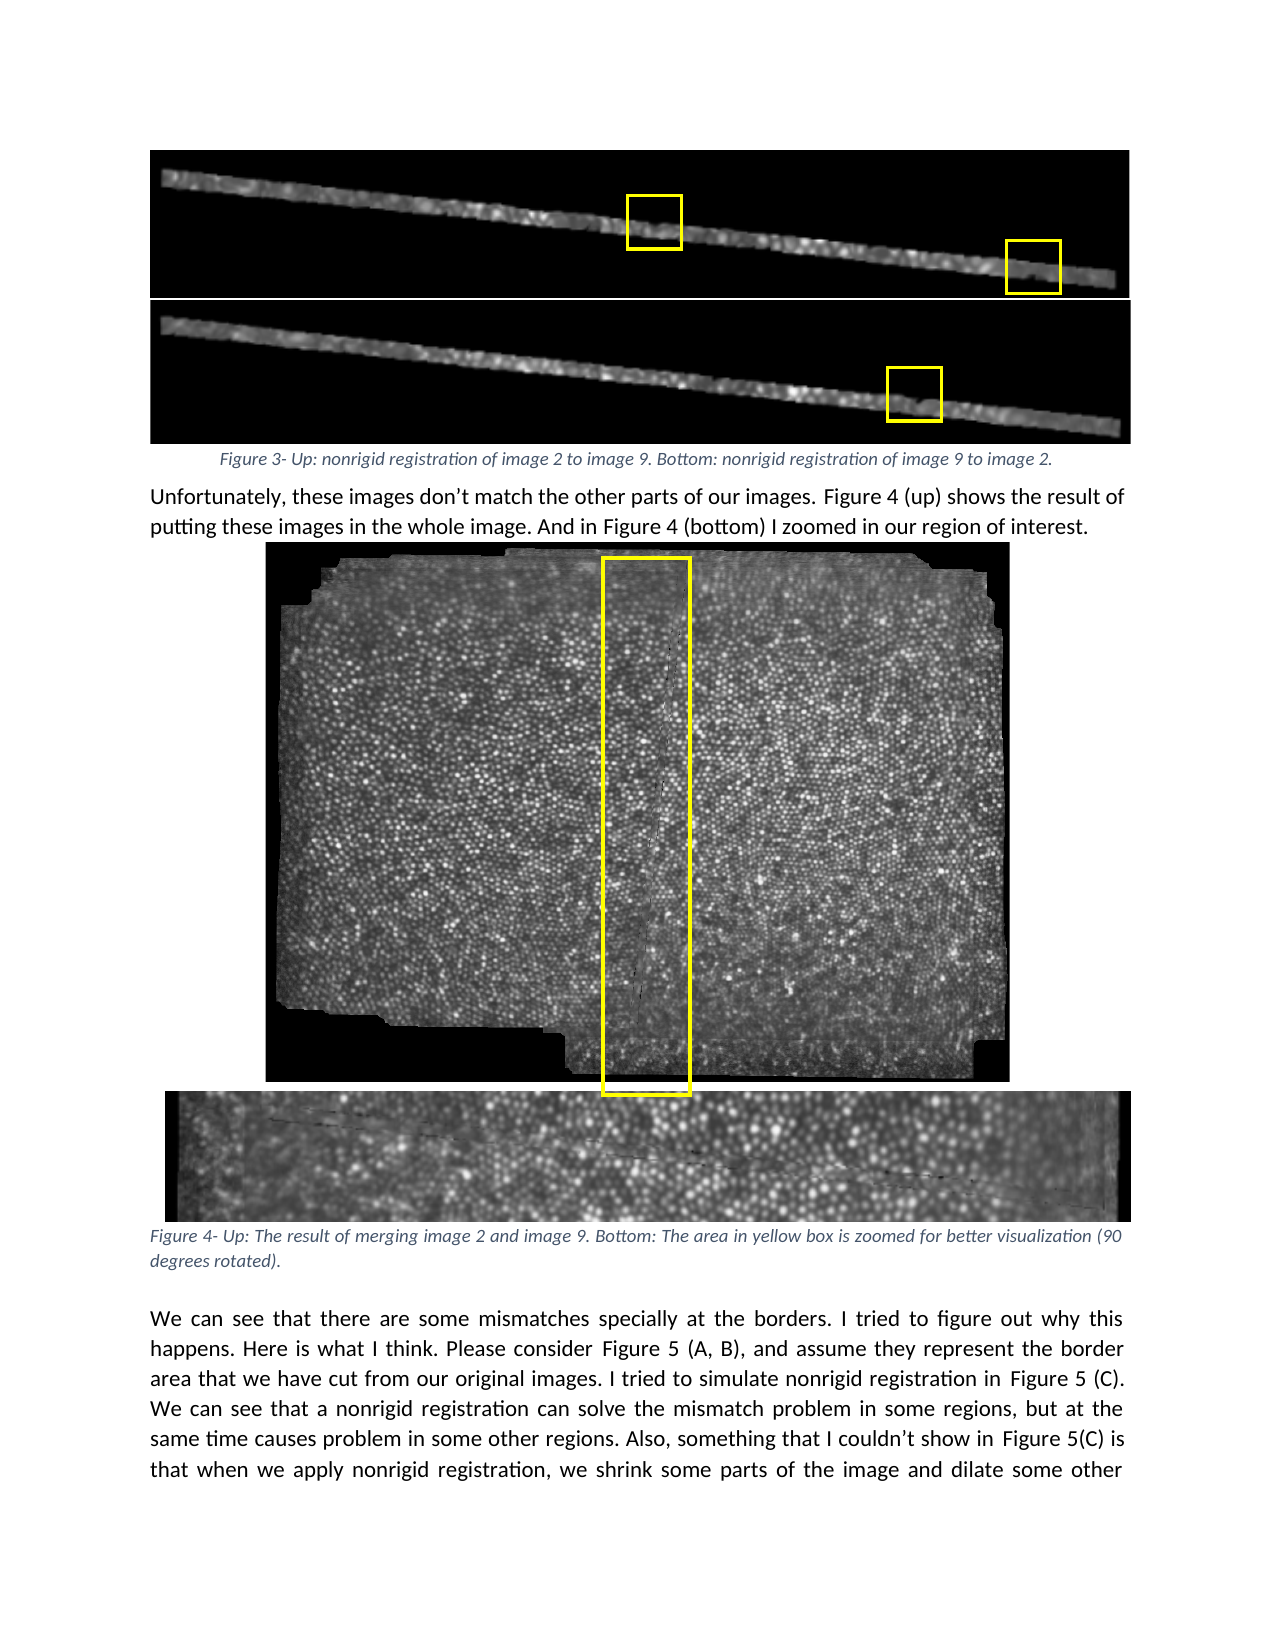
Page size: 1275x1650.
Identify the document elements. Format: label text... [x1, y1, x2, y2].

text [150, 1304, 1125, 1483]
text Unfortunately, these images don’t match the other parts of our images. Figure 4 (up) shows the result of putting these images in the whole image. And in Figure 4 (bottom) I zoomed in our region of interest. [150, 482, 1125, 540]
text Figure 4- Up: The result of merging image 2 and image 9. Bottom: The area in yellow box is zoomed for better visualization (90 degrees rotated). [150, 1224, 1125, 1272]
